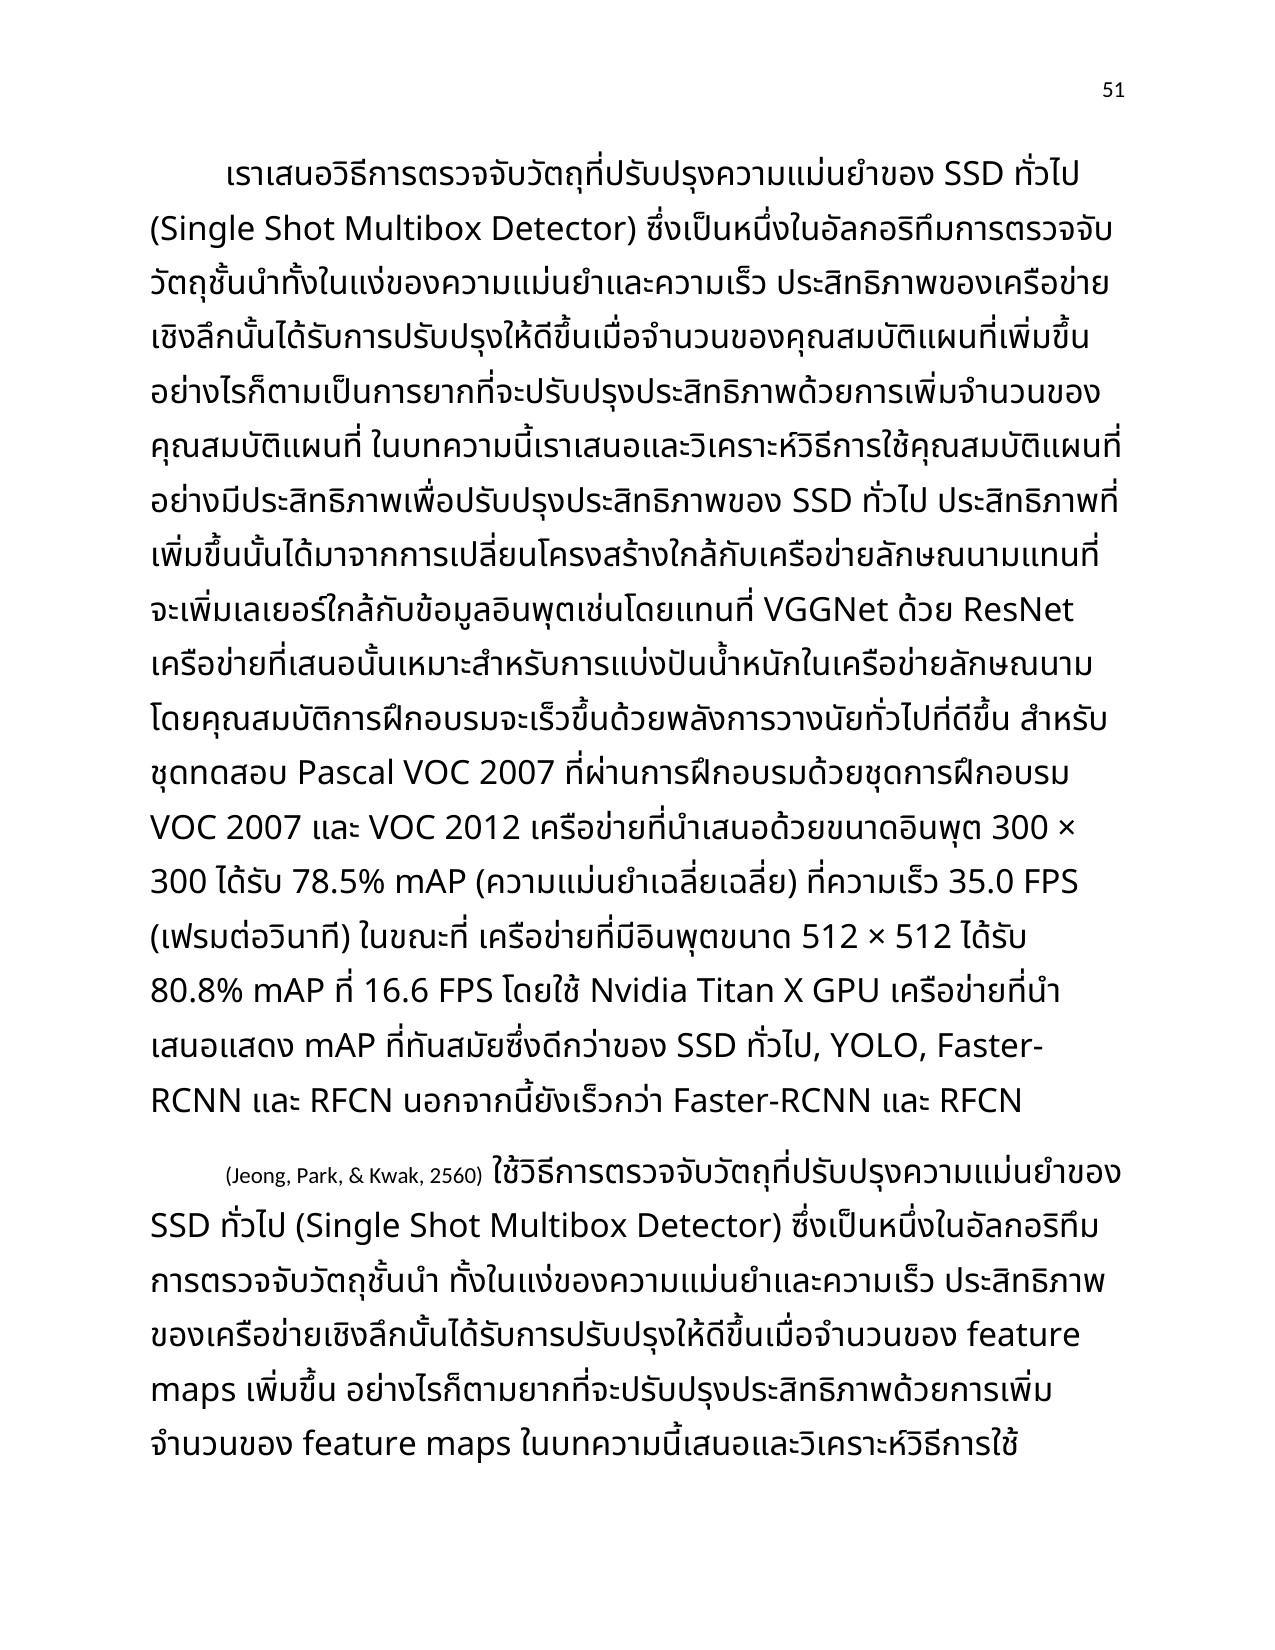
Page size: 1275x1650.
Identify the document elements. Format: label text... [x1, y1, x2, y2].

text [150, 1148, 1125, 1471]
text เราเสนอวิธีการตรวจจับวัตถุที่ปรับปรุงความแม่นยำของ SSD ทั่วไป (Single Shot Multibox Detector) ซึ่งเป็นหนึ่งในอัลกอริทึมการตรวจจับวัตถุชั้นนำทั้งในแง่ของความแม่นยำและความเร็ว ประสิทธิภาพของเครือข่ายเชิงลึกนั้นได้รับการปรับปรุงให้ดีขึ้นเมื่อจำนวนของคุณสมบัติแผนที่เพิ่มขึ้น อย่างไรก็ตามเป็นการยากที่จะปรับปรุงประสิทธิภาพด้วยการเพิ่มจำนวนของคุณสมบัติแผนที่ ในบทความนี้เราเสนอและวิเคราะห์วิธีการใช้คุณสมบัติแผนที่อย่างมีประสิทธิภาพเพื่อปรับปรุงประสิทธิภาพของ SSD ทั่วไป ประสิทธิภาพที่เพิ่มขึ้นนั้นได้มาจากการเปลี่ยนโครงสร้างใกล้กับเครือข่ายลักษณนามแทนที่จะเพิ่มเลเยอร์ใกล้กับข้อมูลอินพุตเช่นโดยแทนที่ VGGNet ด้วย ResNet เครือข่ายที่เสนอนั้นเหมาะสำหรับการแบ่งปันน้ำหนักในเครือข่ายลักษณนามโดยคุณสมบัติการฝึกอบรมจะเร็วขึ้นด้วยพลังการวางนัยทั่วไปที่ดีขึ้น สำหรับชุดทดสอบ Pascal VOC 2007 ที่ผ่านการฝึกอบรมด้วยชุดการฝึกอบรม VOC 2007 และ VOC 2012 เครือข่ายที่นำเสนอด้วยขนาดอินพุต 300 × 300 ได้รับ 78.5% mAP (ความแม่นยำเฉลี่ยเฉลี่ย) ที่ความเร็ว 35.0 FPS (เฟรมต่อวินาที) ในขณะที่ เครือข่ายที่มีอินพุตขนาด 512 × 512 ได้รับ 80.8% mAP ที่ 16.6 FPS โดยใช้ Nvidia Titan X GPU เครือข่ายที่นำเสนอแสดง mAP ที่ทันสมัยซึ่งดีกว่าของ SSD ทั่วไป, YOLO, Faster-RCNN และ RFCN นอกจากนี้ยังเร็วกว่า Faster-RCNN และ RFCN [150, 150, 1125, 1127]
